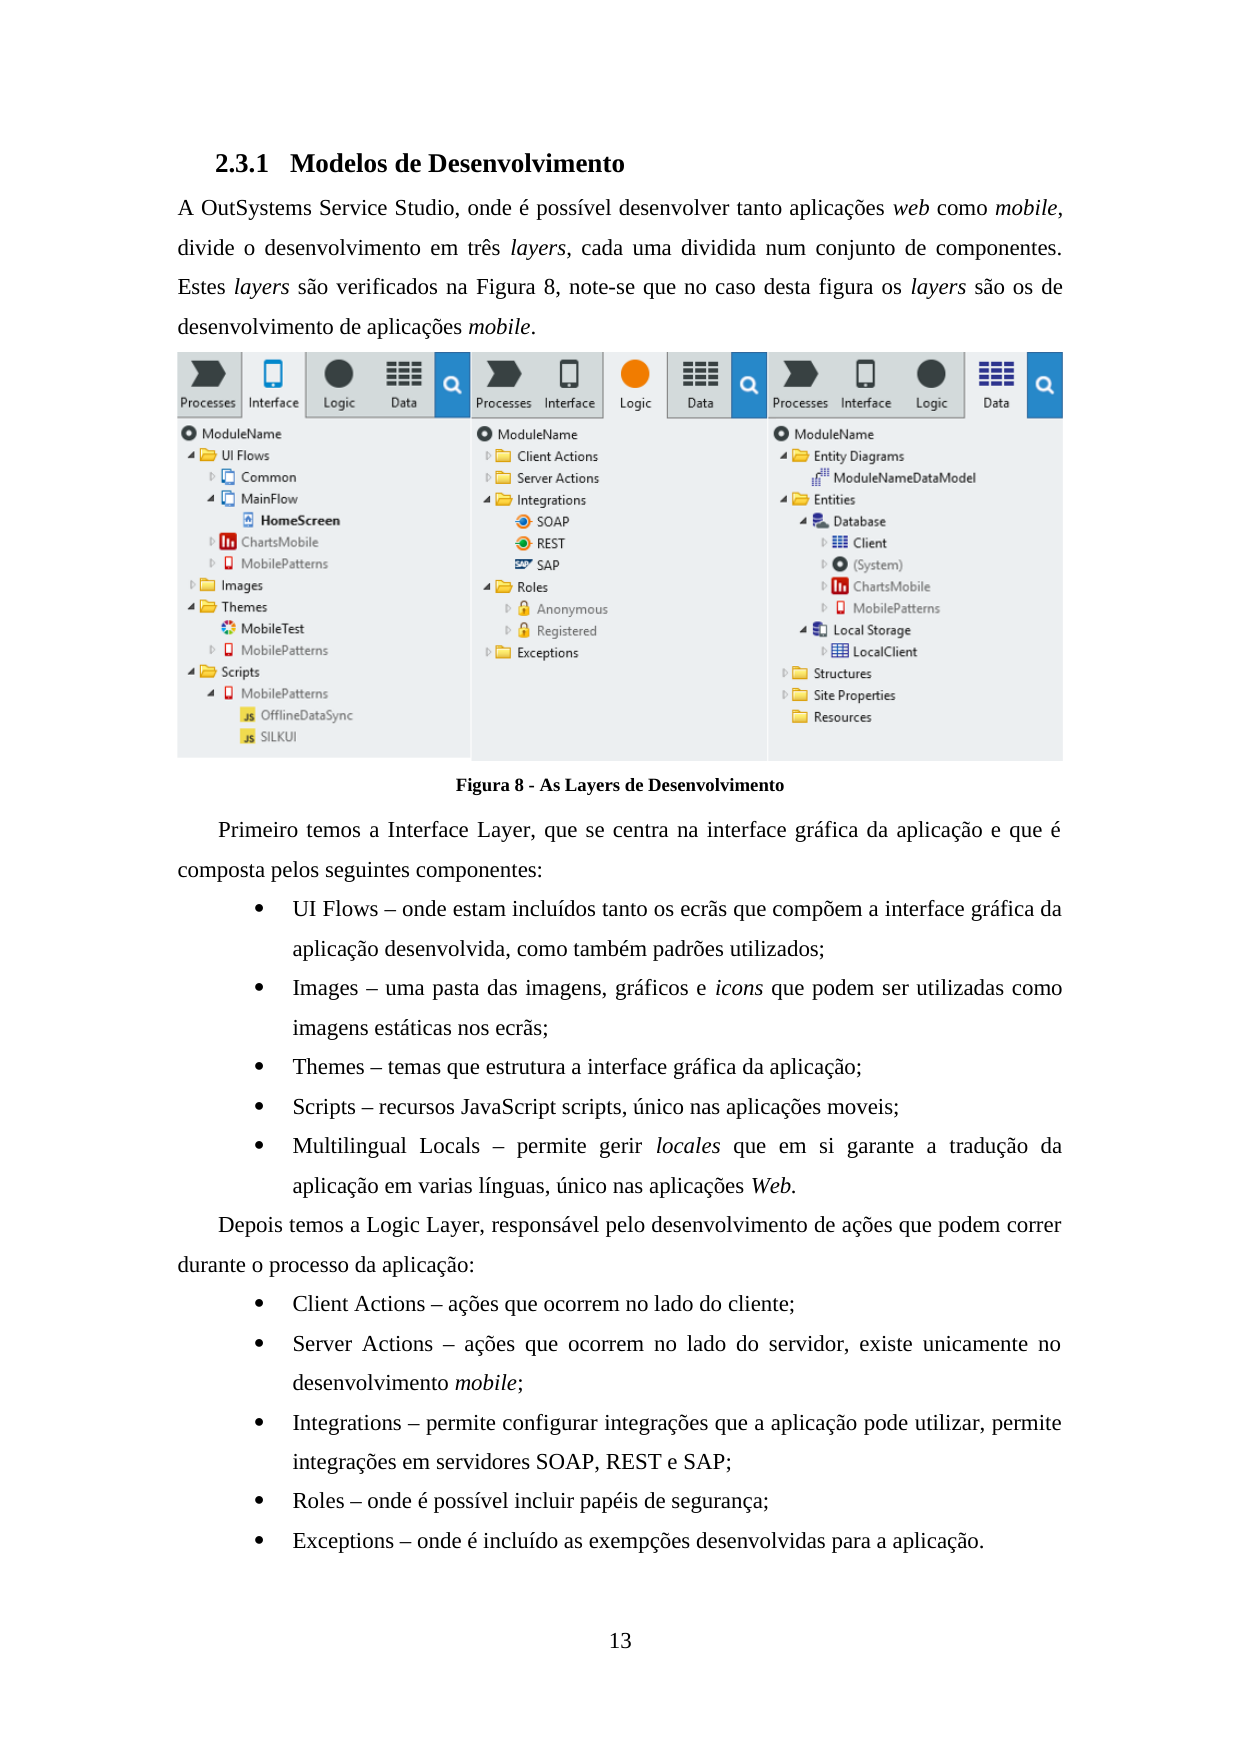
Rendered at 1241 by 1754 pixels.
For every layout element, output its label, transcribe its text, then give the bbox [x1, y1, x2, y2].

list Themes – temas que estrutura a interface gráfica da aplicação; [255, 1053, 1063, 1079]
text Primeiro temos a Interface Layer, que se centra na interface gráfica da aplicação e que é composta pelos seguintes componentes: [177, 816, 1063, 882]
picture [177, 352, 1063, 761]
list UI Flows – onde estam incluídos tanto os ecrãs que compõem a interface gráfica da aplicação desenvolvida, como também padrões utilizados; [255, 895, 1063, 961]
text Depois temos a Logic Layer, responsável pelo desenvolvimento de ações que podem correr durante o processo da aplicação: [177, 1211, 1063, 1277]
subtitle Modelos de Desenvolvimento [215, 148, 1063, 179]
list Integrations – permite configurar integrações que a aplicação pode utilizar, permite integrações em servidores SOAP, REST e SAP; [255, 1408, 1063, 1474]
list Scripts – recursos JavaScript scripts, único nas aplicações moveis; [255, 1093, 1063, 1119]
text A OutSystems Service Studio, onde é possível desenvolver tanto aplicações web como mobile, divide o desenvolvimento em três layers, cada uma dividida num conjunto de componentes. Estes layers são verificados na Figura 8, note-se que no caso desta figura os layers são os de desenvolvimento de aplicações mobile. [177, 194, 1063, 339]
list Images – uma pasta das imagens, gráficos e icons que podem ser utilizadas como imagens estáticas nos ecrãs; [255, 974, 1063, 1040]
list Multilingual Locals – permite gerir locales que em si garante a tradução da aplicação em varias línguas, único nas aplicações Web. [255, 1132, 1063, 1198]
list Roles – onde é possível incluir papéis de segurança; [255, 1487, 1063, 1514]
list Client Actions – ações que ocorrem no lado do cliente; [255, 1290, 1063, 1316]
list Exceptions – onde é incluído as exempções desenvolvidas para a aplicação. [255, 1527, 1063, 1553]
list Server Actions – ações que ocorrem no lado do servidor, existe unicamente no desenvolvimento mobile; [255, 1329, 1063, 1395]
